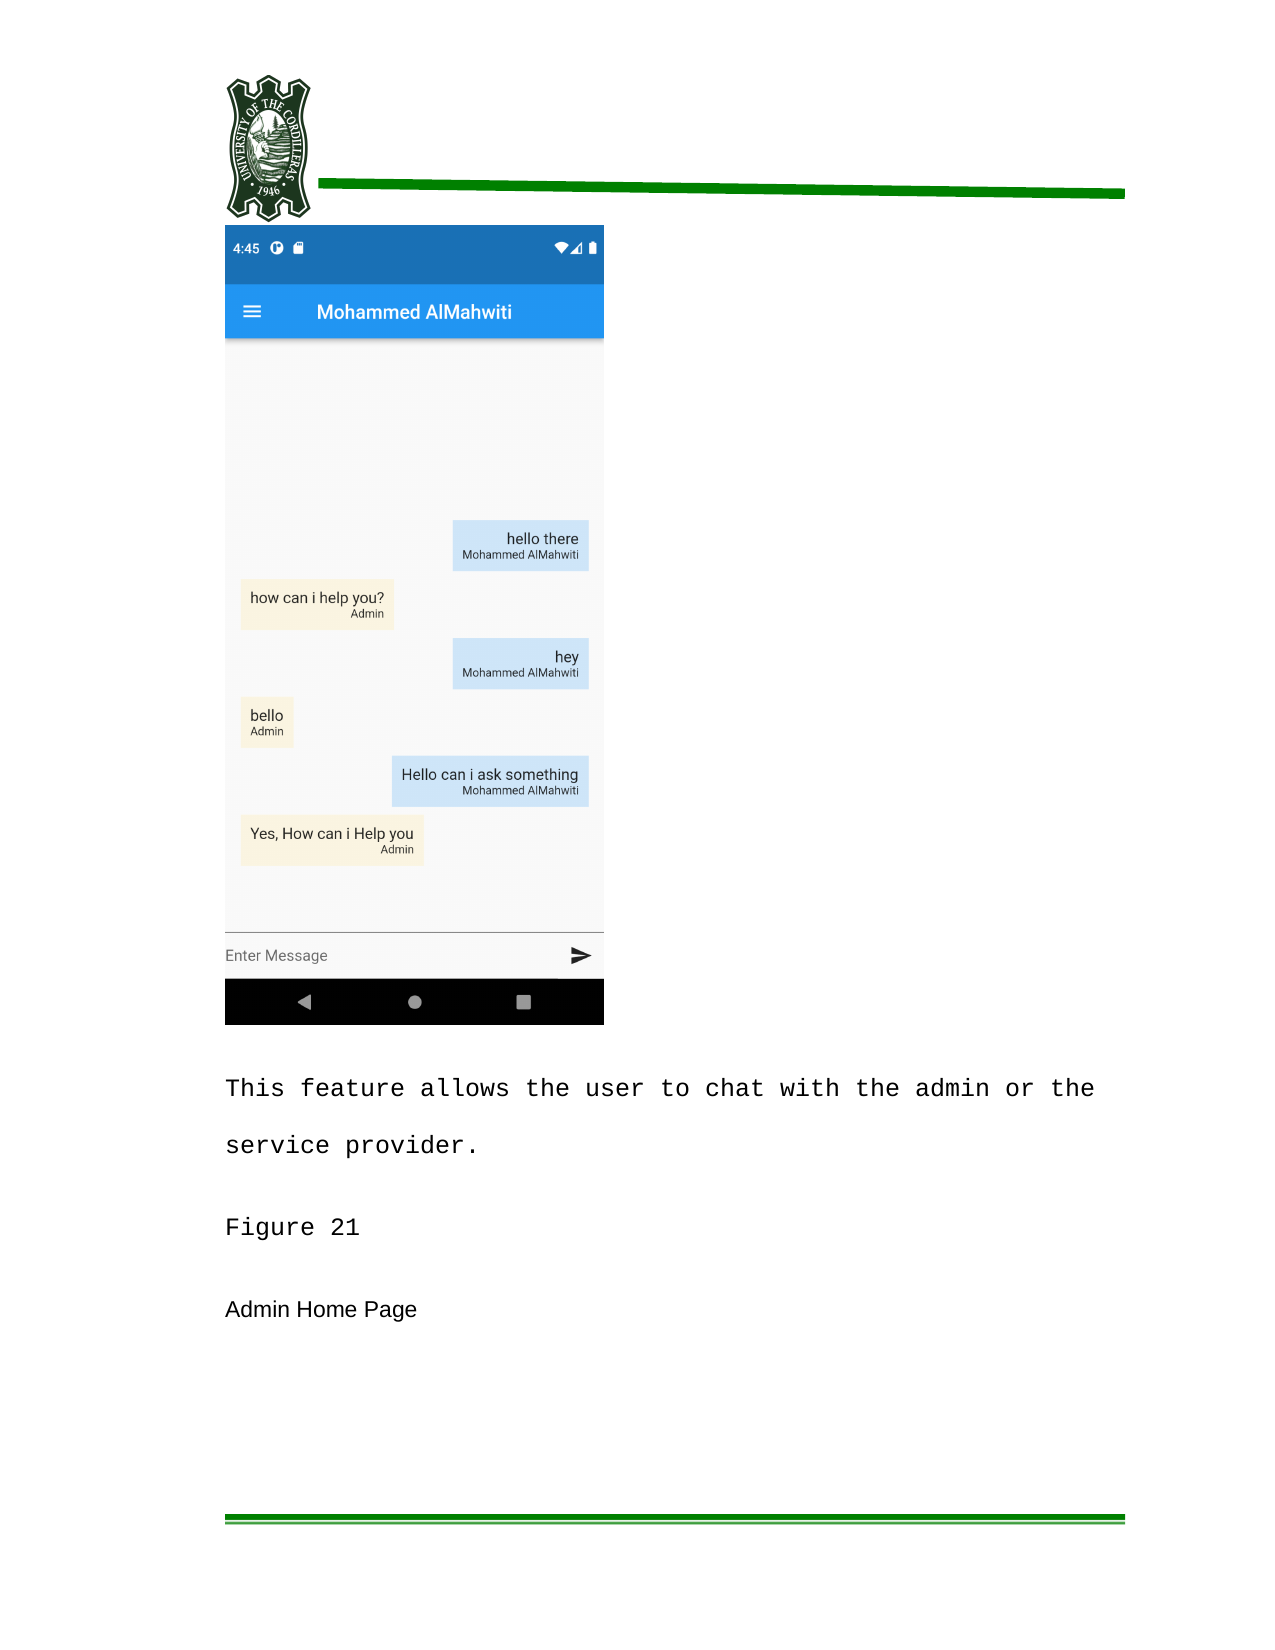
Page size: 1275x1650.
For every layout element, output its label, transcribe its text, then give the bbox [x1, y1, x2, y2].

picture [225, 1514, 1125, 1525]
text Figure 21 [225, 1214, 1125, 1242]
text This feature allows the user to chat with the admin or the service provider. [225, 1076, 1125, 1161]
picture [225, 75, 604, 1025]
